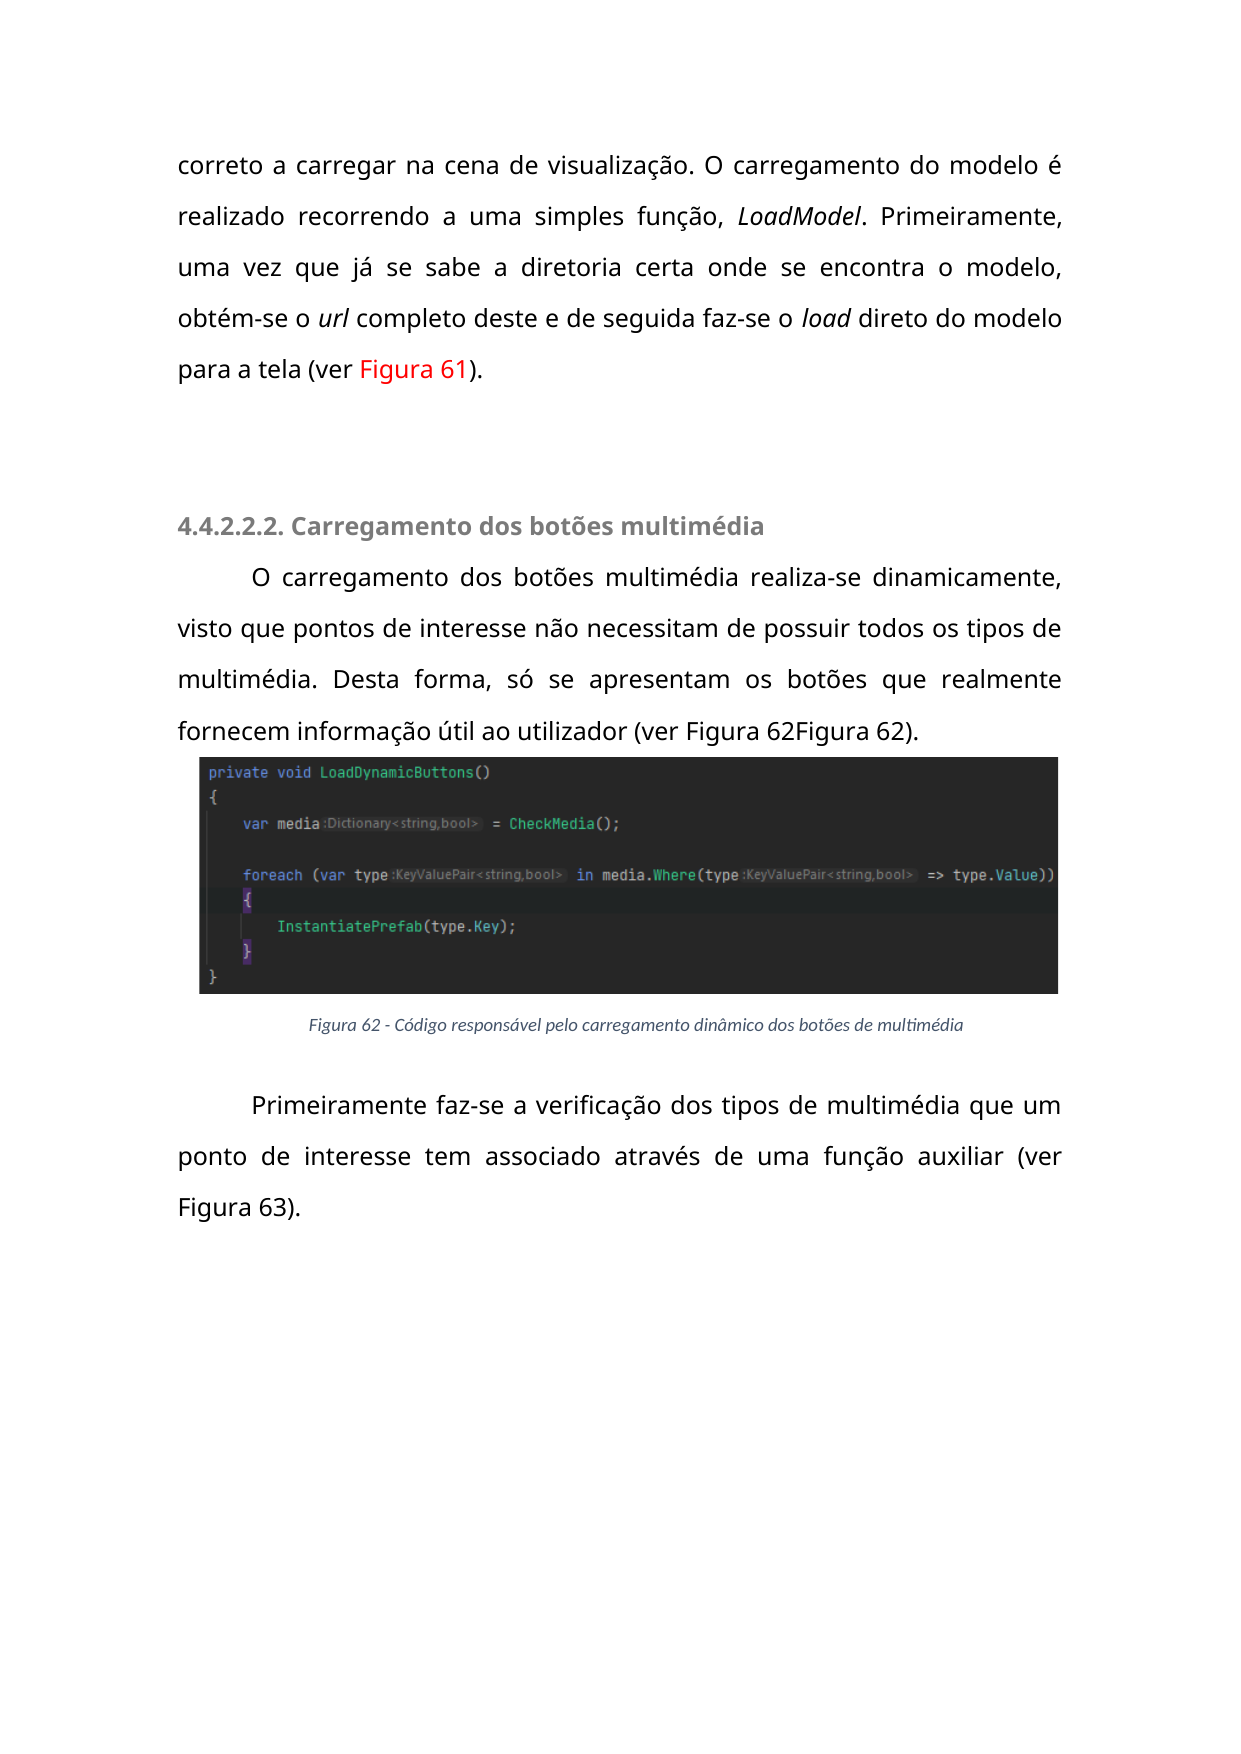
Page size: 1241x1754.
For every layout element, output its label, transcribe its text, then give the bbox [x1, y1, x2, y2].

subtitle 4.4.2.2.2. Carregamento dos botões multimédia [177, 509, 1063, 543]
picture [199, 757, 1058, 994]
